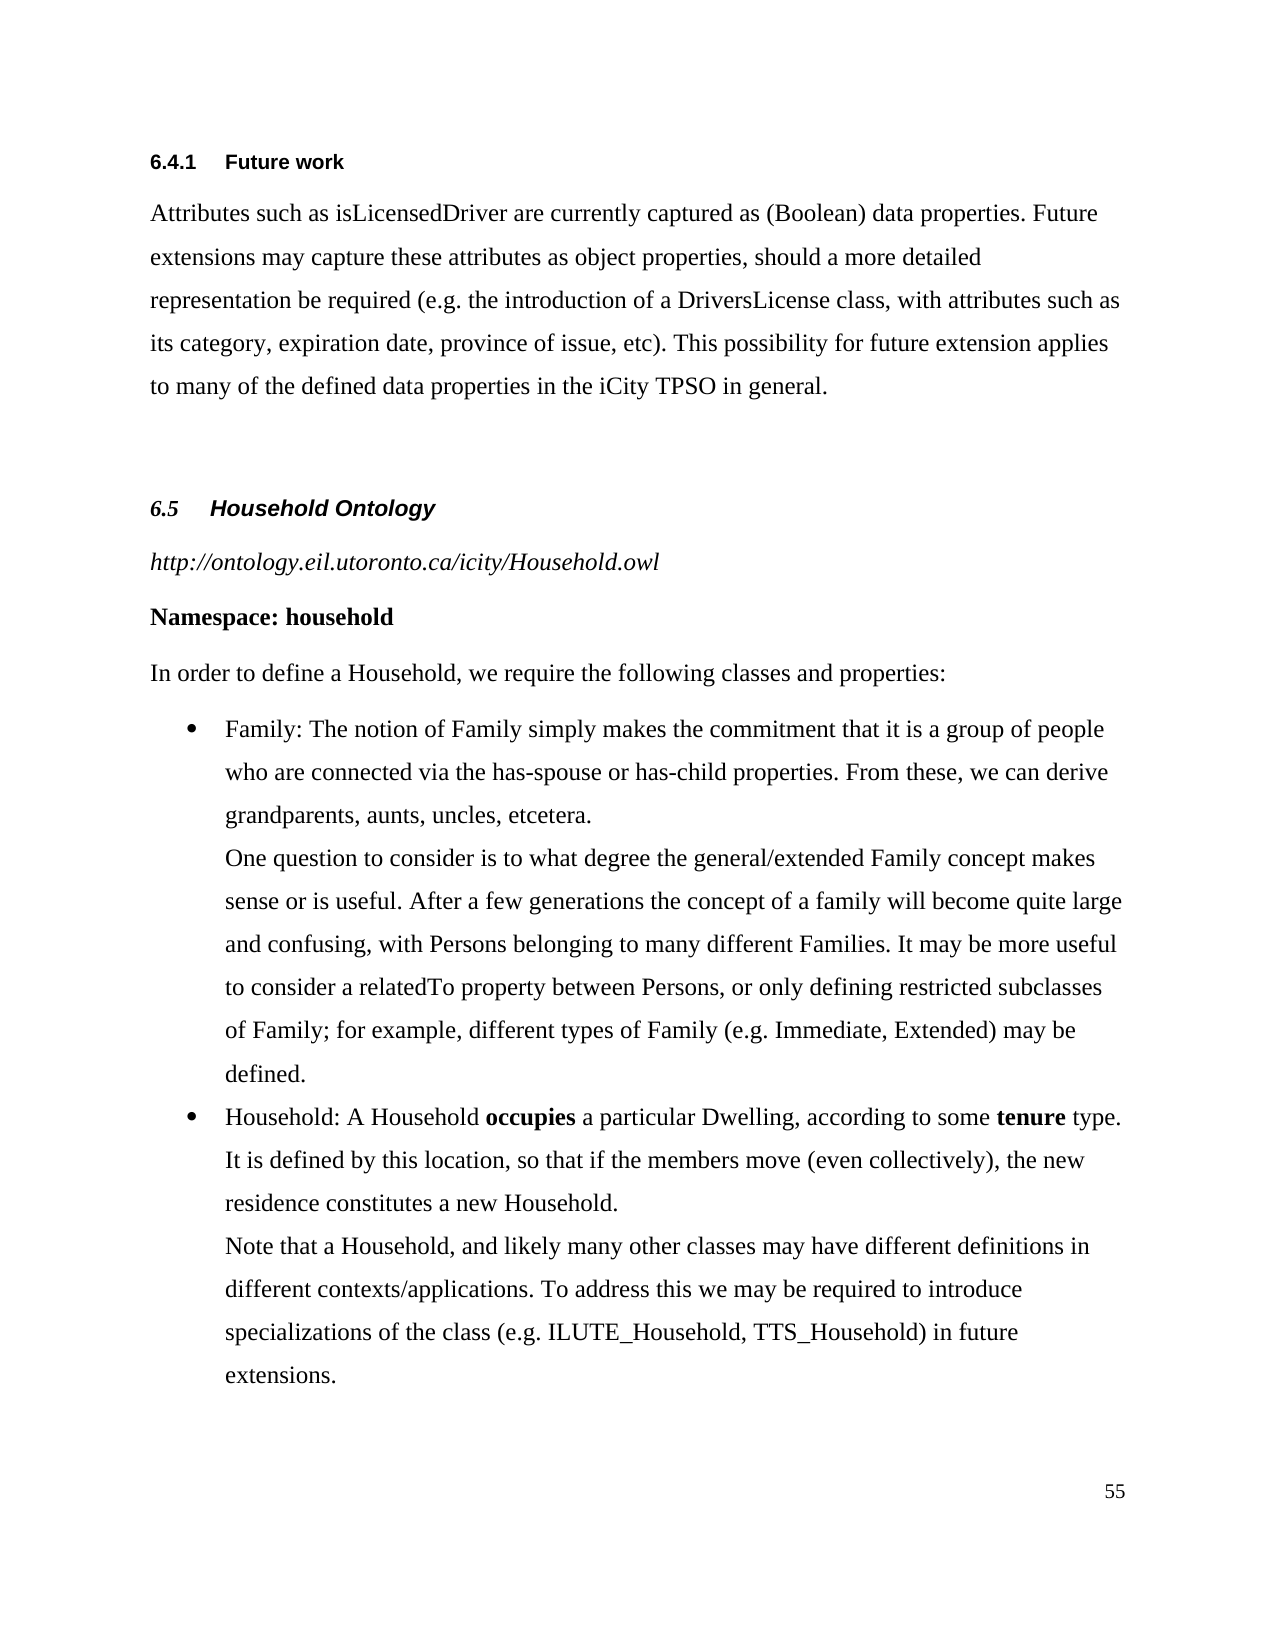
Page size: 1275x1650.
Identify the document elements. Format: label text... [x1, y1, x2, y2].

list Household: A Household occupies a particular Dwelling, according to some tenure type. It is defined by this location, so that if the members move (even collectively), the new residence constitutes a new Household. Note that a Household, and likely many other classes may have different definitions in different contexts/applications. To address this we may be required to introduce specializations of the class (e.g. ILUTE_Household, TTS_Household) in future extensions. [187, 1102, 1125, 1389]
text Namespace: household [150, 602, 1125, 631]
text http://ontology.eil.utoronto.ca/icity/Household.owl [150, 547, 1125, 576]
subtitle Future work [150, 150, 1125, 174]
text In order to define a Household, we require the following classes and properties: [150, 658, 1125, 687]
list Family: The notion of Family simply makes the commitment that it is a group of people who are connected via the has-spouse or has-child properties. From these, we can derive grandparents, aunts, uncles, etcetera. One question to consider is to what degree the general/extended Family concept makes sense or is useful. After a few generations the concept of a family will become quite large and confusing, with Persons belonging to many different Families. It may be more useful to consider a relatedTo property between Persons, or only defining restricted subclasses of Family; for example, different types of Family (e.g. Immediate, Extended) may be defined. [187, 714, 1125, 1087]
subtitle Household Ontology [150, 495, 1125, 521]
text Attributes such as isLicensedDriver are currently captured as (Boolean) data properties. Future extensions may capture these attributes as object properties, should a more detailed representation be required (e.g. the introduction of a DriversLicense class, with attributes such as its category, expiration date, province of issue, etc). This possibility for future extension applies to many of the defined data properties in the iCity TPSO in general. [150, 198, 1125, 400]
